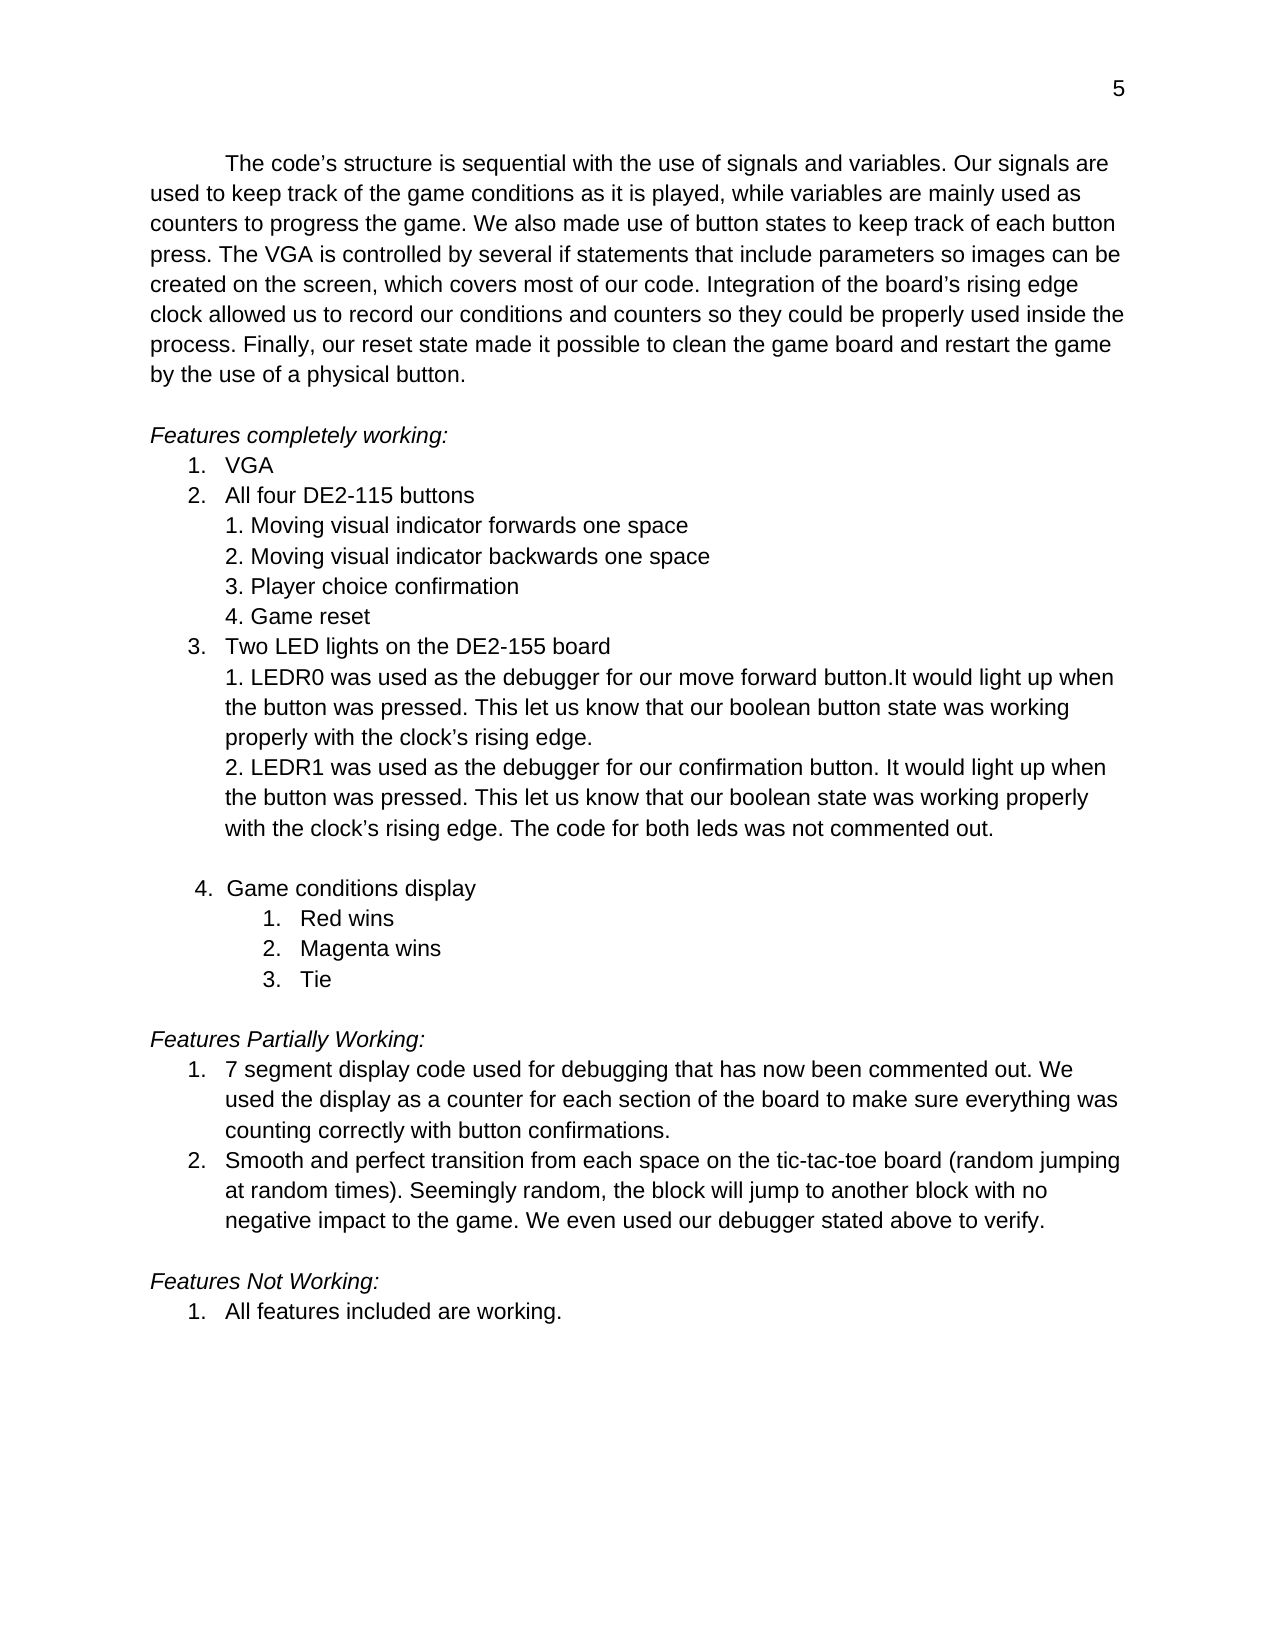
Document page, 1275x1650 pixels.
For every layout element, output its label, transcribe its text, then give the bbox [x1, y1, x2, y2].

list Magenta wins [262, 935, 1125, 962]
list All features included are working. [187, 1298, 1125, 1324]
text 1. Moving visual indicator forwards one space [150, 512, 1125, 539]
list Red wins [262, 905, 1125, 932]
text 4. Game conditions display [150, 875, 1125, 901]
text 3. Player choice confirmation [150, 573, 1125, 599]
text 2. Moving visual indicator backwards one space [150, 543, 1125, 569]
text Features Partially Working: [150, 1026, 1125, 1052]
text Features Not Working: [150, 1268, 1125, 1294]
list VGA [187, 452, 1125, 478]
list All four DE2-115 buttons [187, 482, 1125, 509]
list Smooth and perfect transition from each space on the tic-tac-toe board (random jumping at random times). Seemingly random, the block will jump to another block with no negative impact to the game. We even used our debugger stated above to verify. [187, 1147, 1125, 1234]
list 7 segment display code used for debugging that has now been commented out. We used the display as a counter for each section of the board to make sure everything was counting correctly with button confirmations. [187, 1056, 1125, 1143]
text 1. LEDR0 was used as the debugger for our move forward button.It would light up when the button was pressed. This let us know that our boolean button state was working properly with the clock’s rising edge. [225, 663, 1125, 750]
list Tie [262, 966, 1125, 992]
text Features completely working: [150, 422, 1125, 448]
text 4. Game reset [150, 603, 1125, 629]
text The code’s structure is sequential with the use of signals and variables. Our signals are used to keep track of the game conditions as it is played, while variables are mainly used as counters to progress the game. We also made use of button states to keep track of each button press. The VGA is controlled by several if statements that include parameters so images can be created on the screen, which covers most of our code. Integration of the board’s rising edge clock allowed us to record our conditions and counters so they could be properly used inside the process. Finally, our reset state made it possible to clean the game board and restart the game by the use of a physical button. [150, 150, 1125, 388]
list Two LED lights on the DE2-155 board [187, 633, 1125, 660]
text 2. LEDR1 was used as the debugger for our confirmation button. It would light up when the button was pressed. This let us know that our boolean state was working properly with the clock’s rising edge. The code for both leds was not commented out. [225, 754, 1125, 841]
